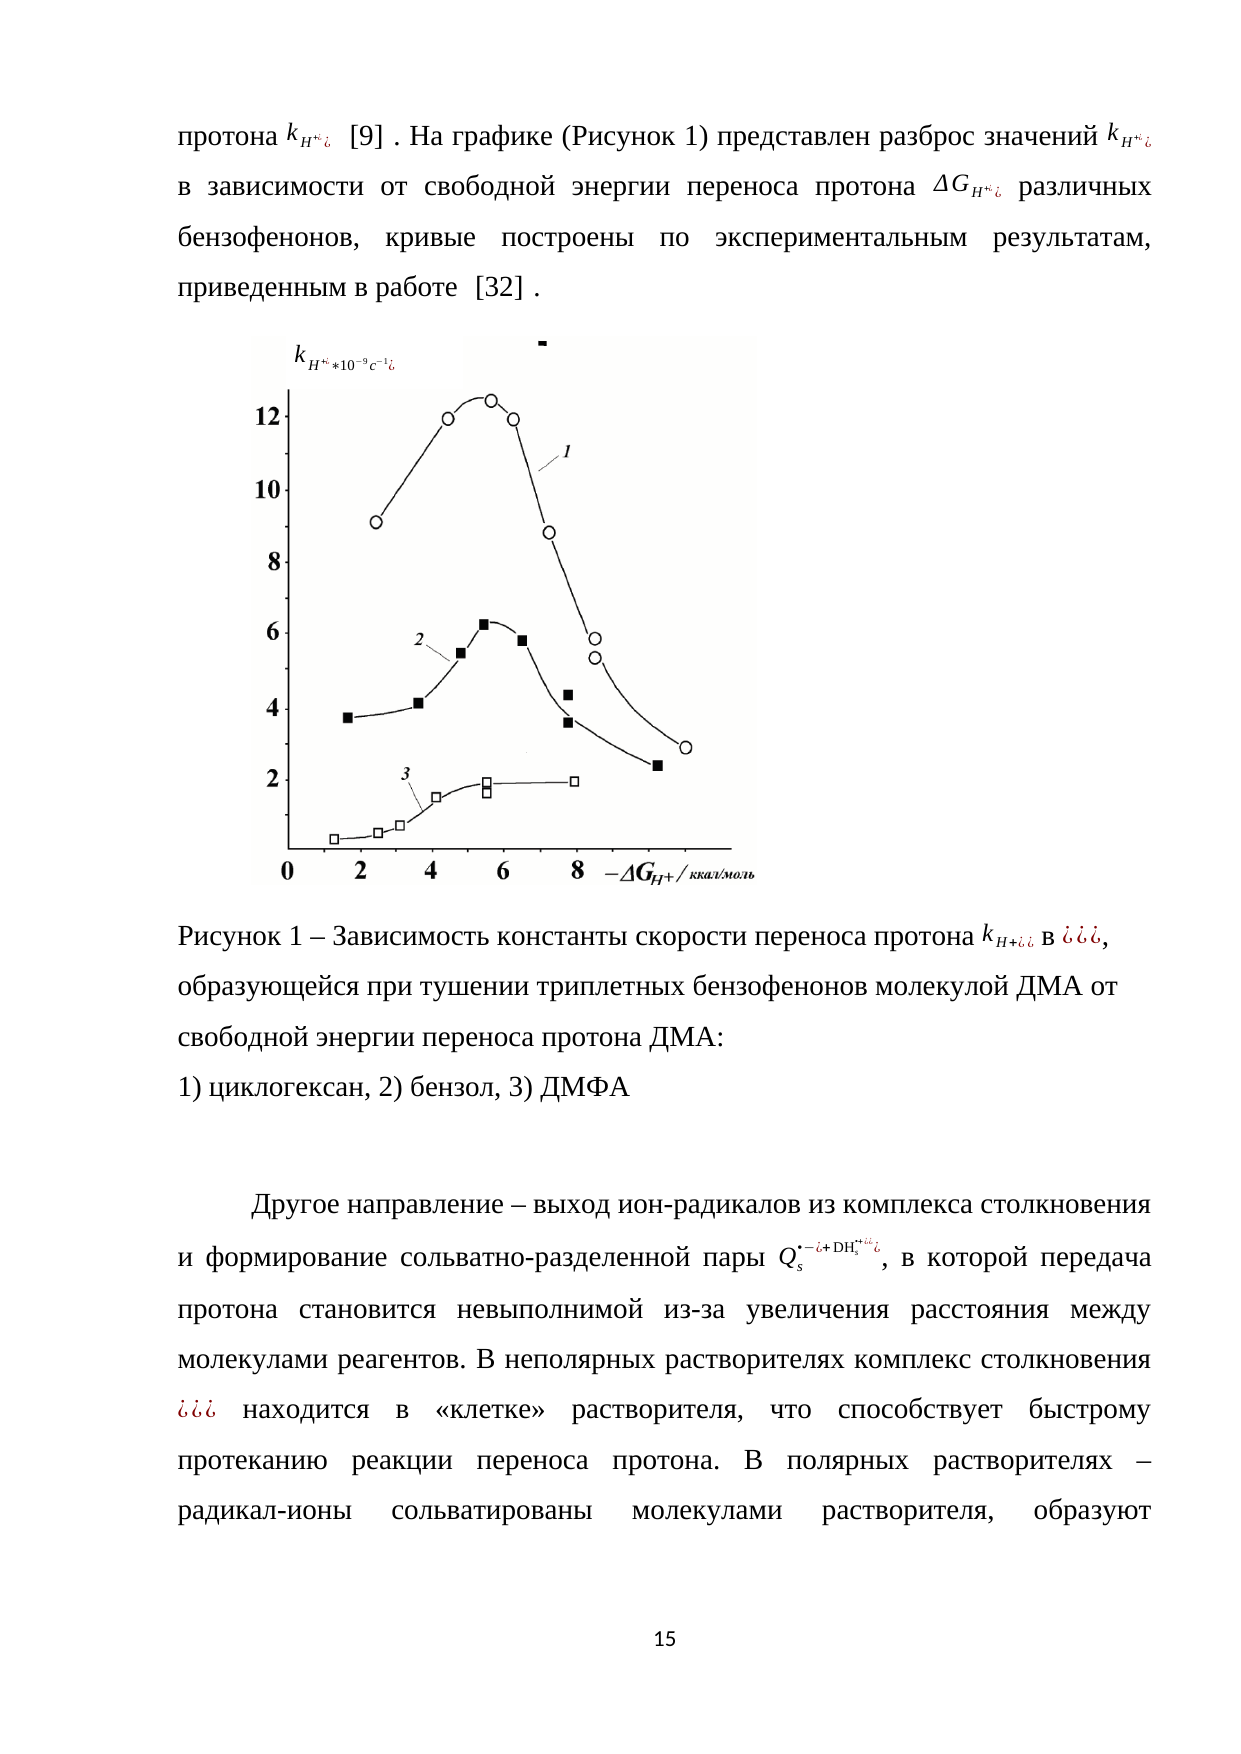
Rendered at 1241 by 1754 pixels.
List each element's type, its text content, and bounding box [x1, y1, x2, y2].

picture [251, 336, 758, 885]
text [177, 118, 1152, 303]
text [177, 1186, 1152, 1526]
